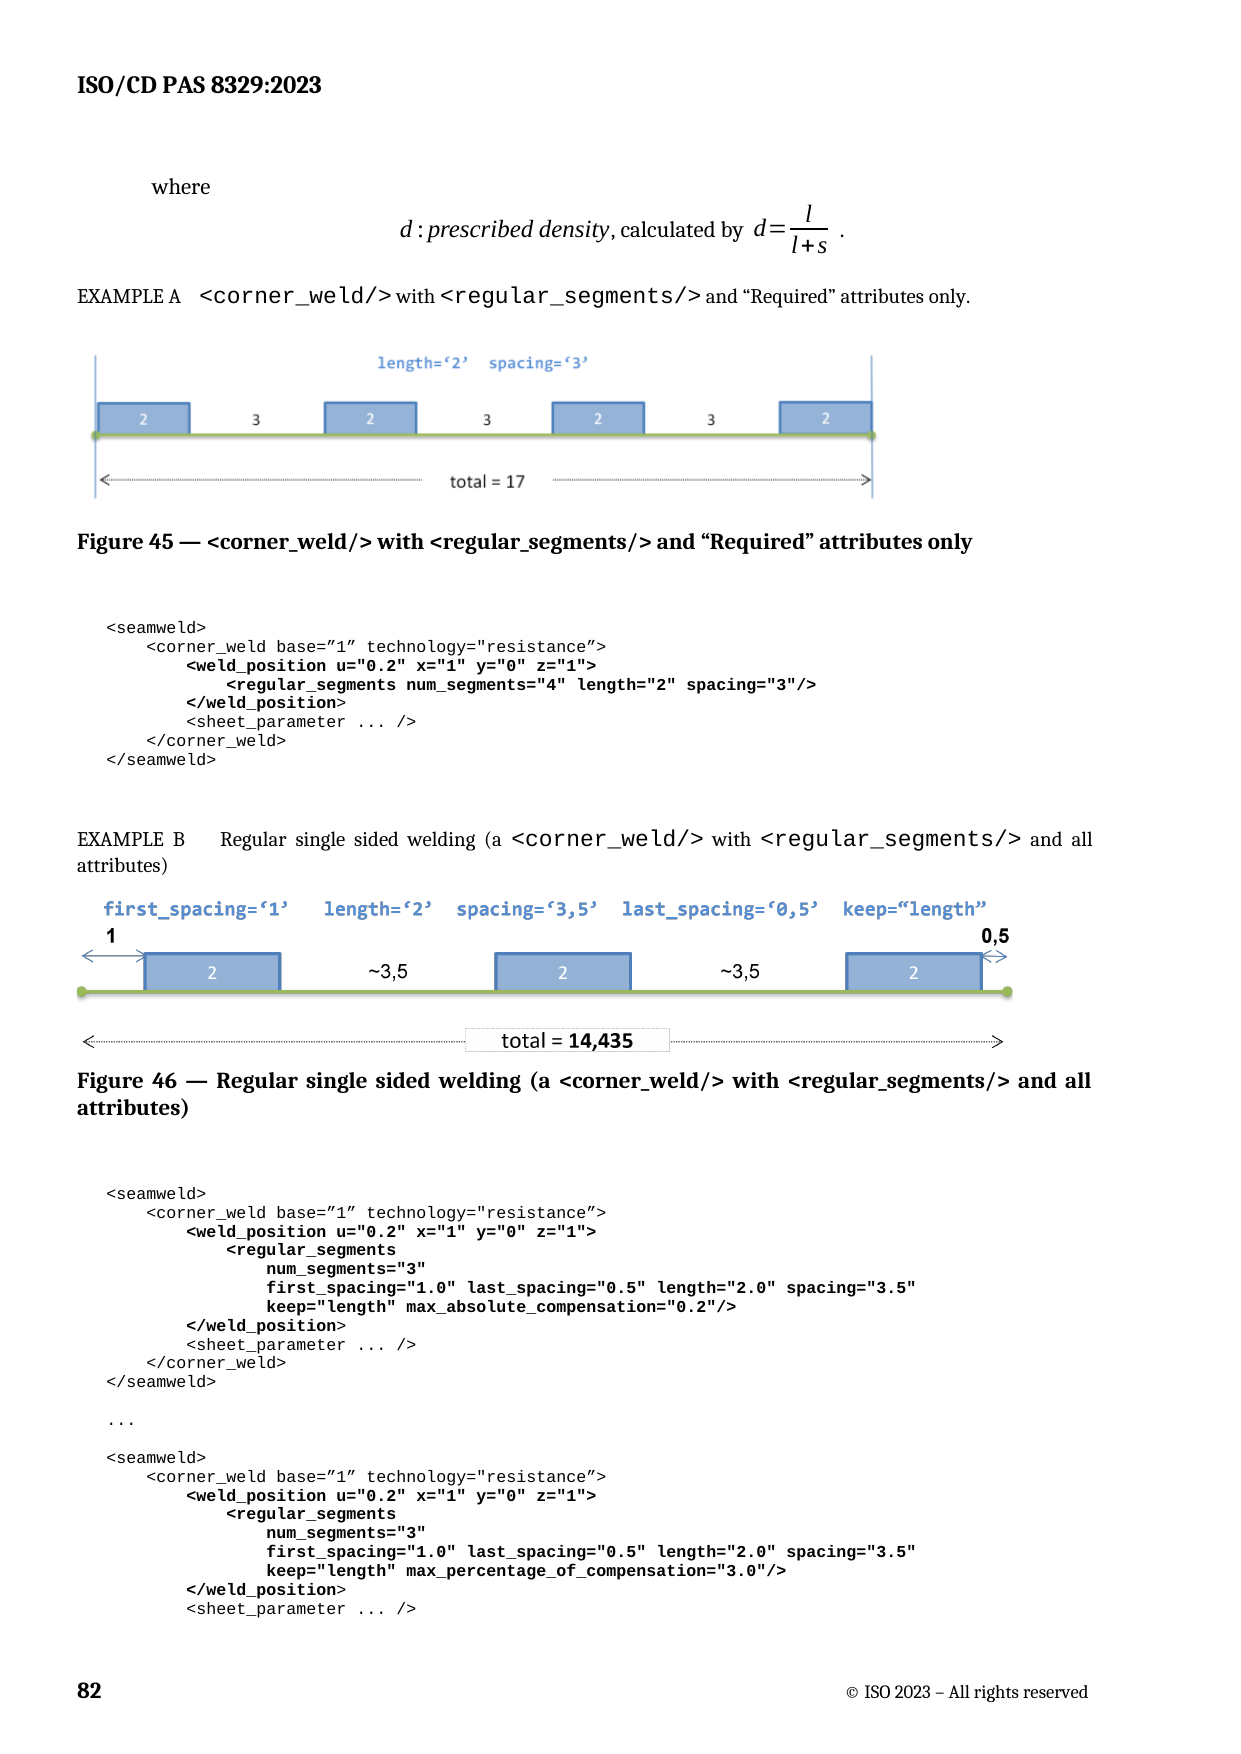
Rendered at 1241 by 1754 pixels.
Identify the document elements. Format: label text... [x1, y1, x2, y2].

text </seamweld> [94, 1374, 1075, 1393]
text <corner_weld base=”1” technology="resistance”> [94, 638, 1075, 657]
text Figure 46 — Regular single sided welding (a <corner_weld/> with <regular_segments/> and all attributes) [77, 1068, 1092, 1121]
text first_spacing="1.0" last_spacing="0.5" length="2.0" spacing="3.5" [94, 1544, 1075, 1562]
text <weld_position u="0.2" x="1" y="0" z="1"> [94, 657, 1075, 676]
text num_segments="3" [94, 1525, 1075, 1544]
text </seamweld> [94, 752, 1075, 771]
text </corner_weld> [94, 733, 1075, 752]
text <weld_position u="0.2" x="1" y="0" z="1"> [94, 1223, 1075, 1242]
text <corner_weld base=”1” technology="resistance”> [94, 1204, 1075, 1223]
list where [152, 174, 1092, 200]
text EXAMPLE B Regular single sided welding (a <corner_weld/> with <regular_segments/> and all attributes) [77, 827, 1092, 878]
text num_segments="3" [94, 1261, 1075, 1280]
list , calculated by . [152, 200, 1092, 259]
text <seamweld> [94, 1449, 1075, 1468]
text Figure 45 — <corner_weld/> with <regular_segments/> and “Required” attributes only [77, 529, 1092, 555]
picture [76, 322, 893, 529]
text <sheet_parameter ... /> [94, 1600, 1075, 1619]
text EXAMPLE A <corner_weld/> with <regular_segments/> and “Required” attributes only. [77, 284, 1092, 310]
picture [76, 890, 1013, 1068]
text <corner_weld base=”1” technology="resistance”> [94, 1468, 1075, 1487]
text keep="length" max_absolute_compensation="0.2"/> [94, 1298, 1075, 1317]
text <regular_segments [94, 1506, 1075, 1525]
text keep="length" max_percentage_of_compensation="3.0"/> [94, 1562, 1075, 1581]
text </weld_position> [94, 1317, 1075, 1336]
text <sheet_parameter ... /> [94, 1336, 1075, 1355]
text ... [94, 1412, 1075, 1431]
text <regular_segments num_segments="4" length="2" spacing="3"/> [94, 676, 1075, 695]
text <seamweld> [94, 620, 1075, 638]
text first_spacing="1.0" last_spacing="0.5" length="2.0" spacing="3.5" [94, 1280, 1075, 1298]
text </weld_position> [94, 1581, 1075, 1600]
text <weld_position u="0.2" x="1" y="0" z="1"> [94, 1487, 1075, 1506]
text </weld_position> [94, 695, 1075, 714]
text <sheet_parameter ... /> [94, 714, 1075, 733]
text </corner_weld> [94, 1355, 1075, 1374]
text <regular_segments [94, 1242, 1075, 1261]
text <seamweld> [94, 1185, 1075, 1204]
